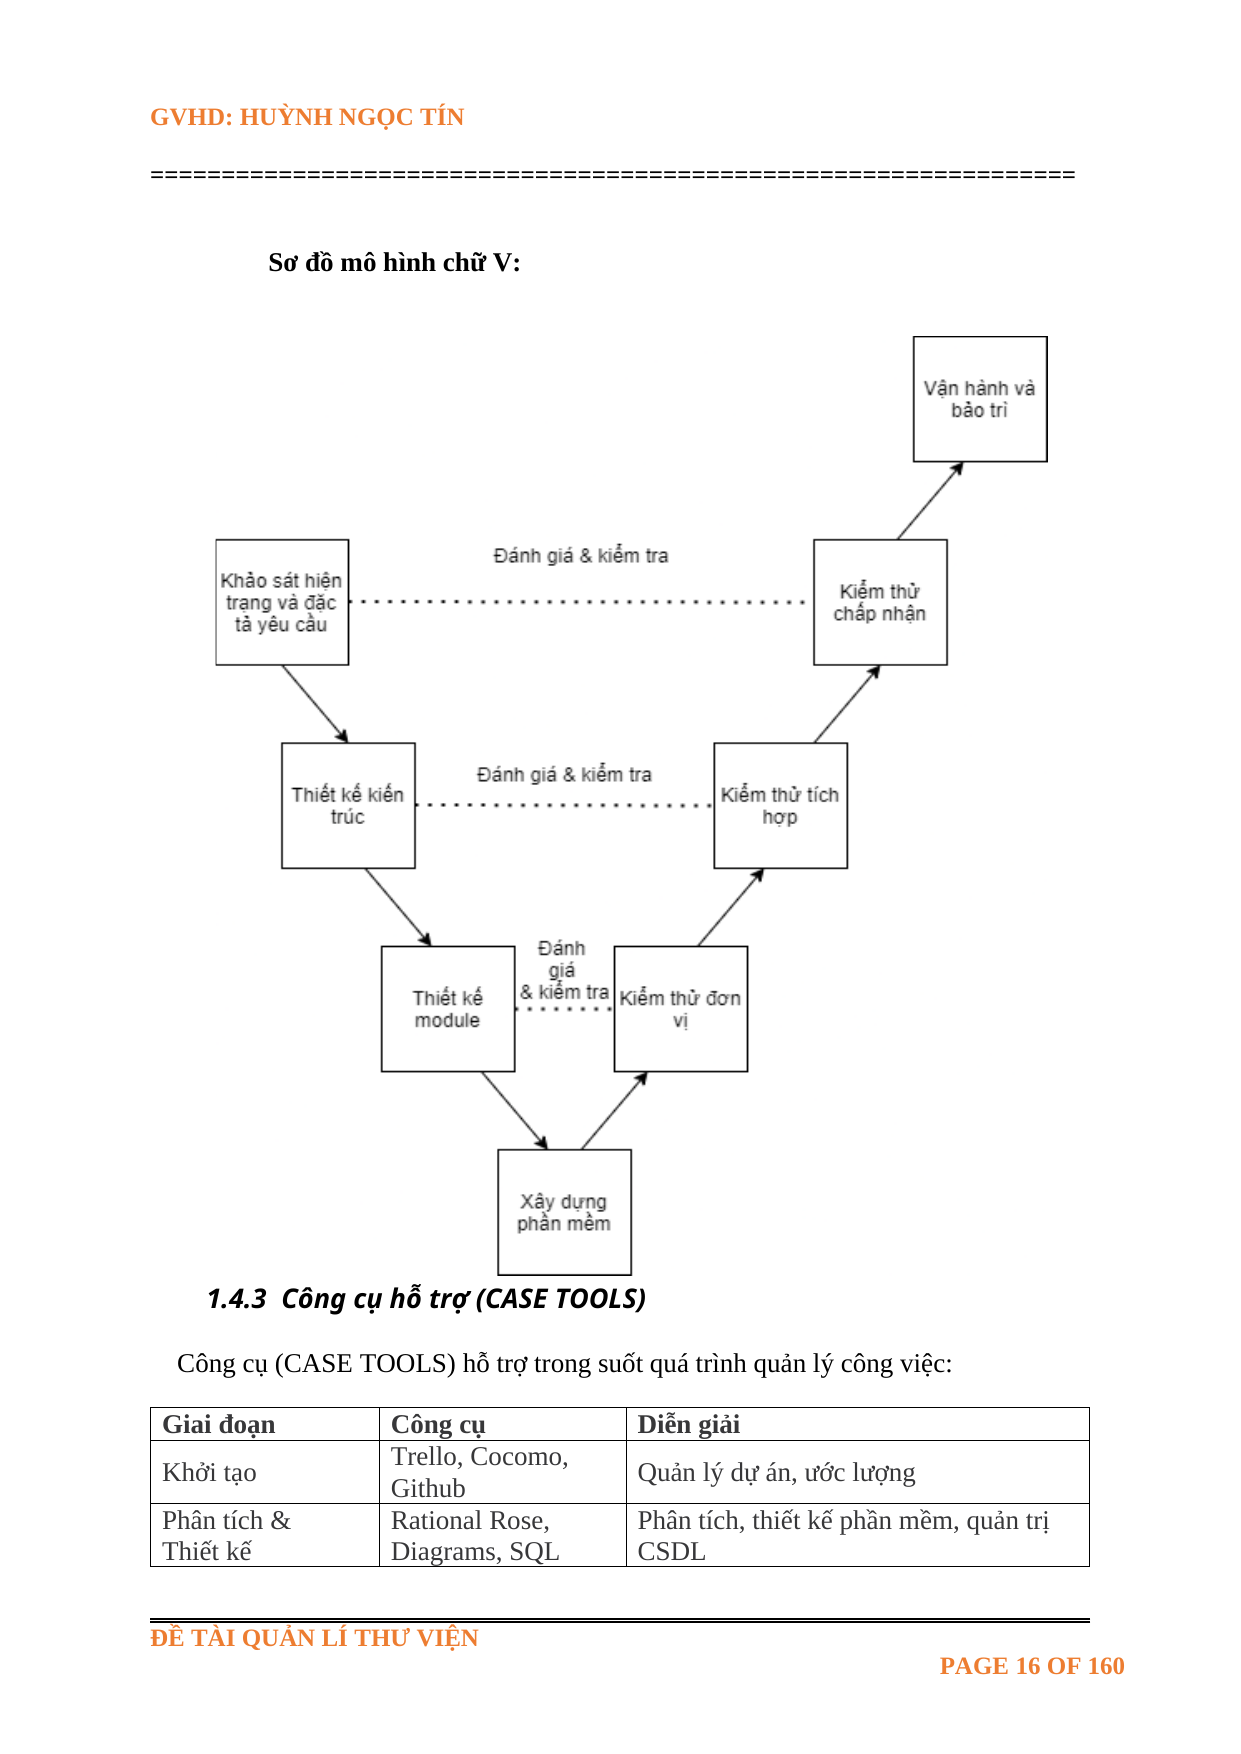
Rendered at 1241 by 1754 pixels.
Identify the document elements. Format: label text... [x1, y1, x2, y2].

table_header Diễn giải [627, 1408, 1089, 1439]
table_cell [151, 1504, 379, 1566]
table_header Công cụ [380, 1408, 626, 1439]
table_cell Trello, Cocomo, Github [380, 1441, 626, 1503]
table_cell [627, 1504, 1089, 1566]
table_cell Khởi tạo [151, 1441, 379, 1503]
table_cell Quản lý dự án, ước lượng [627, 1441, 1089, 1503]
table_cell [380, 1504, 626, 1566]
table_header Giai đoạn [151, 1408, 379, 1439]
picture [215, 336, 1048, 1276]
text Công cụ (CASE TOOLS) hỗ trợ trong suốt quá trình quản lý công việc: [150, 1347, 1090, 1378]
list Sơ đồ mô hình chữ V: [268, 246, 1090, 277]
